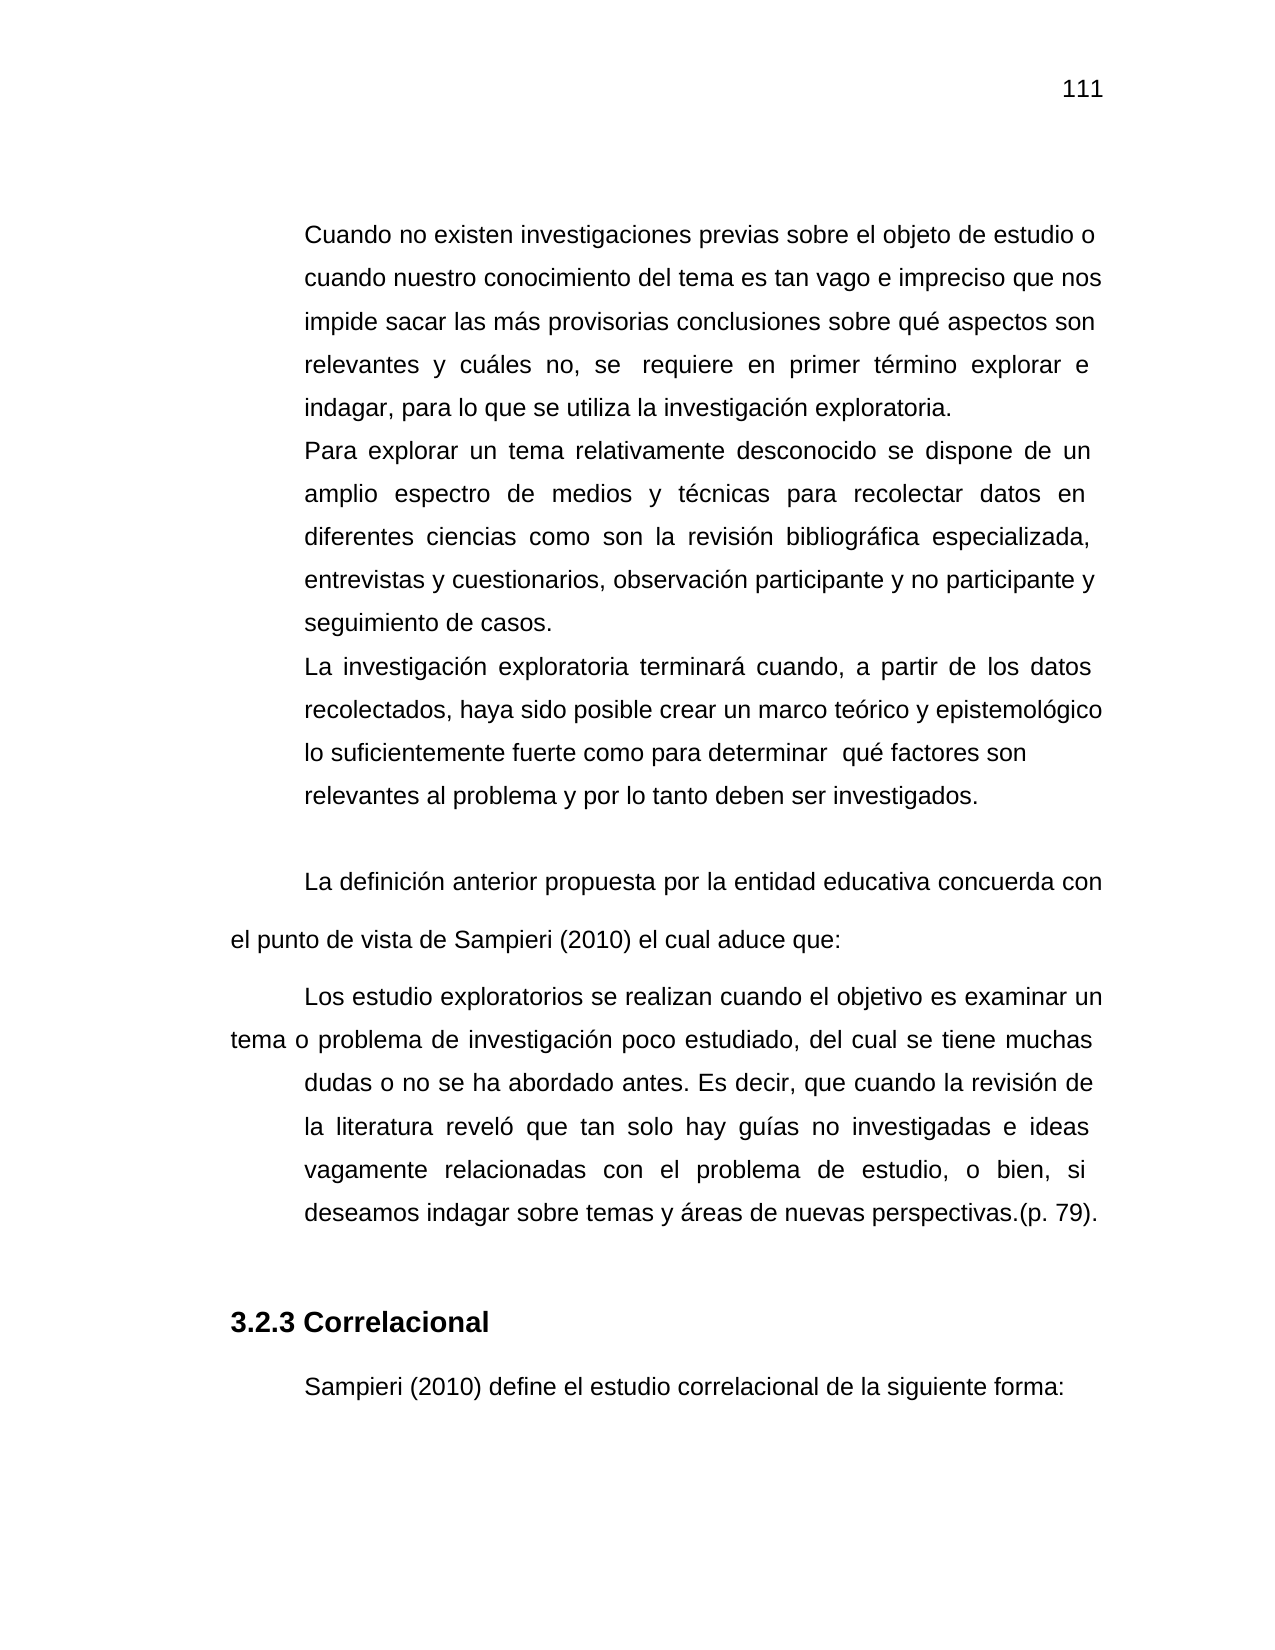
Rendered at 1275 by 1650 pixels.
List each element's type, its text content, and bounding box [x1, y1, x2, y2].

text Los estudio exploratorios se realizan cuando el objetivo es examinar un tema o problema de investigación poco estudiado, del cual se tiene muchas dudas o no se ha abordado antes. Es decir, que cuando la revisión de la literatura reveló que tan solo hay guías no investigadas e ideas vagamente relacionadas con el problema de estudio, o bien, si deseamos indagar sobre temas y áreas de nuevas perspectivas.(p. 79). [230, 982, 1104, 1227]
subtitle 3.2.3 Correlacional [230, 1305, 1104, 1338]
text Cuando no existen investigaciones previas sobre el objeto de estudio o cuando nuestro conocimiento del tema es tan vago e impreciso que nos impide sacar las más provisorias conclusiones sobre qué aspectos son relevantes y cuáles no, se requiere en primer término explorar e indagar, para lo que se utiliza la investigación exploratoria. [230, 220, 1104, 422]
text La investigación exploratoria terminará cuando, a partir de los datos recolectados, haya sido posible crear un marco teórico y epistemológico lo suficientemente fuerte como para determinar qué factores son relevantes al problema y por lo tanto deben ser investigados. [230, 652, 1104, 810]
text La definición anterior propuesta por la entidad educativa concuerda con el punto de vista de Sampieri (2010) el cual aduce que: [230, 867, 1104, 953]
text Sampieri (2010) define el estudio correlacional de la siguiente forma: [230, 1372, 1104, 1401]
text Para explorar un tema relativamente desconocido se dispone de un amplio espectro de medios y técnicas para recolectar datos en diferentes ciencias como son la revisión bibliográfica especializada, entrevistas y cuestionarios, observación participante y no participante y seguimiento de casos. [230, 436, 1104, 637]
